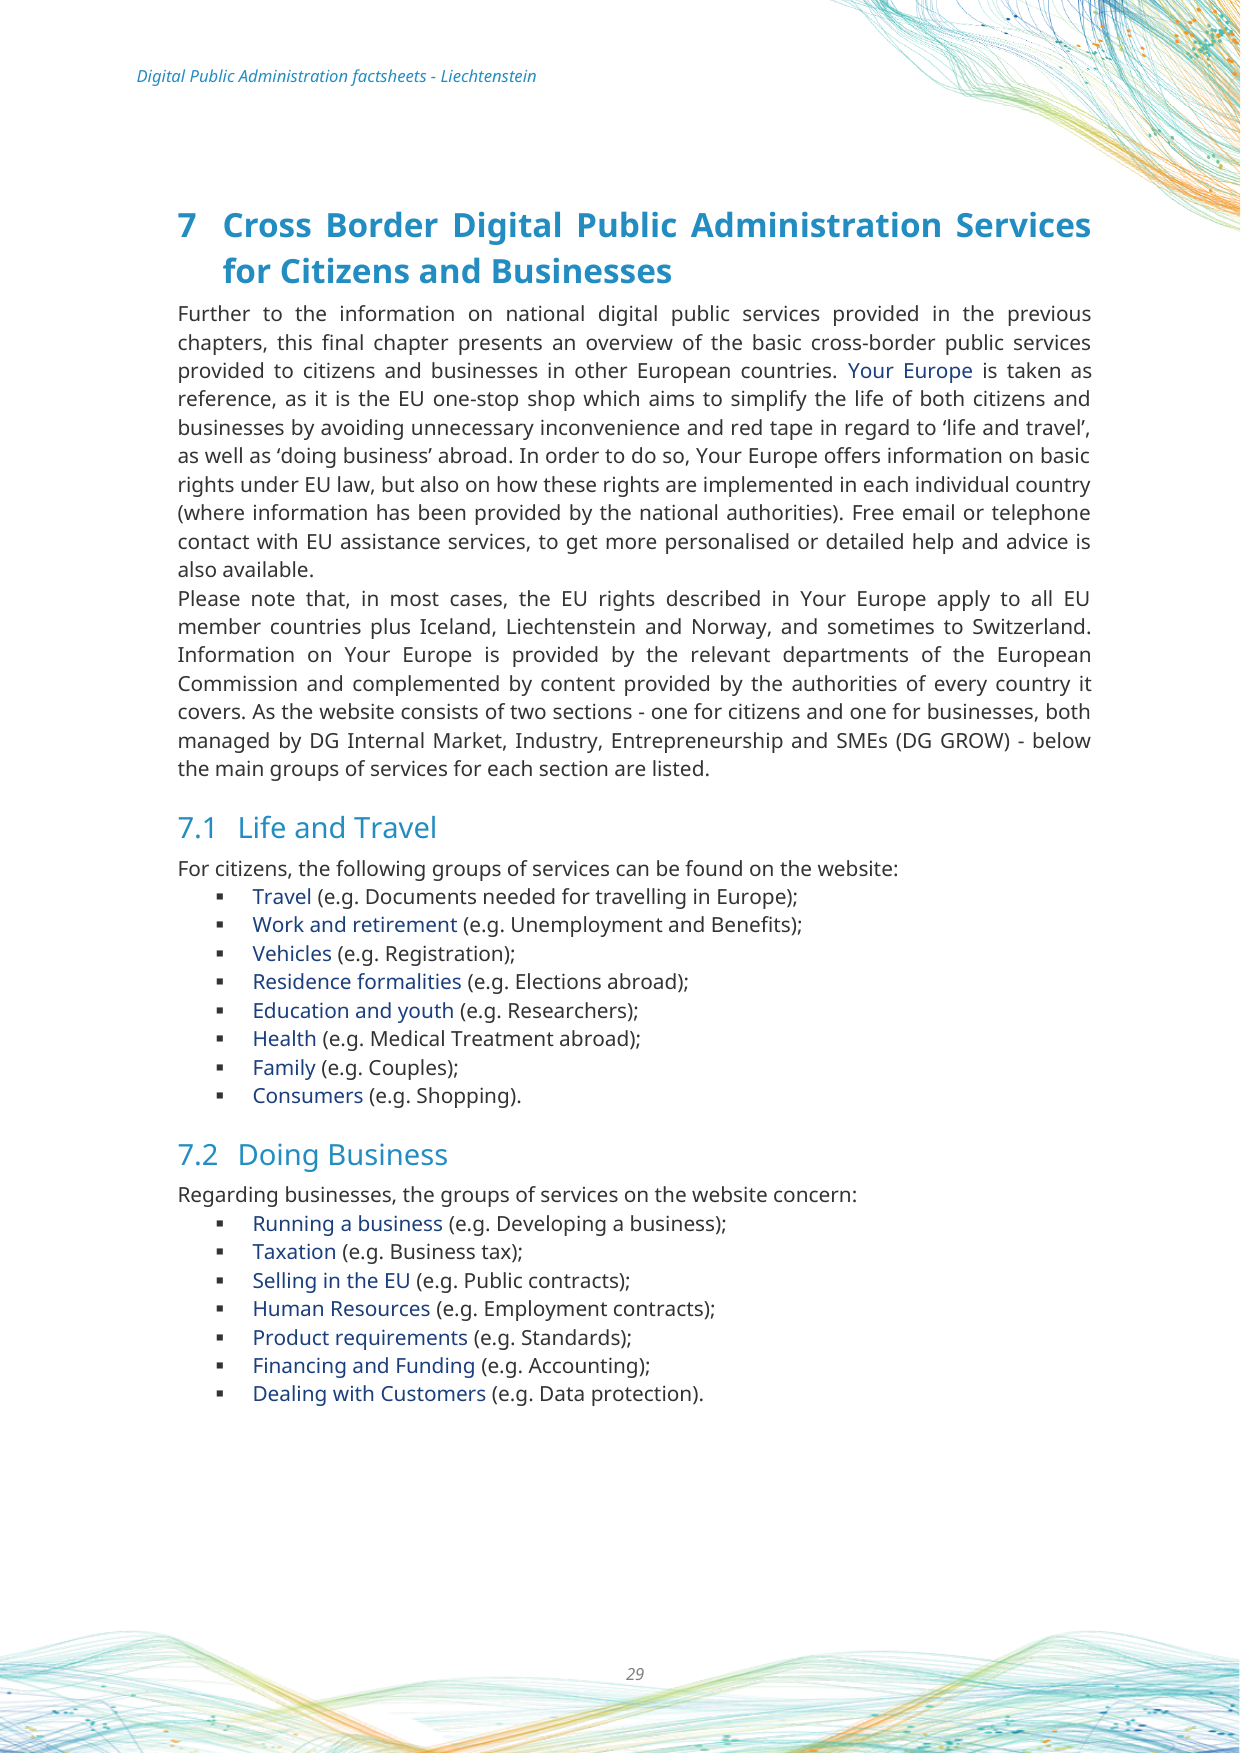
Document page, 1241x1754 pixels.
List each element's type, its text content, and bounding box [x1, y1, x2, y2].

subtitle Life and Travel [177, 808, 1092, 847]
list Travel (e.g. Documents needed for travelling in Europe); [215, 882, 1092, 911]
list Health (e.g. Medical Treatment abroad); [215, 1024, 1092, 1053]
subtitle Doing Business [177, 1134, 1092, 1174]
list Financing and Funding (e.g. Accounting); [215, 1351, 1092, 1379]
list Family (e.g. Couples); [215, 1053, 1092, 1081]
list Running a business (e.g. Developing a business); [215, 1209, 1092, 1237]
picture [817, 0, 1241, 250]
list Taxation (e.g. Business tax); [215, 1237, 1092, 1266]
text Further to the information on national digital public services provided in the previous chapters, this final chapter presents an overview of the basic cross-border public services provided to citizens and businesses in other European countries. Your Europe is taken as reference, as it is the EU one-stop shop which aims to simplify the life of both citizens and businesses by avoiding unnecessary inconvenience and red tape in regard to ‘life and travel’, as well as ‘doing business’ abroad. In order to do so, Your Europe offers information on basic rights under EU law, but also on how these rights are implemented in each individual country (where information has been provided by the national authorities). Free email or telephone contact with EU assistance services, to get more personalised or detailed help and advice is also available. [177, 299, 1092, 584]
picture [0, 1606, 1240, 1753]
list Work and retirement (e.g. Unemployment and Benefits); [215, 911, 1092, 939]
list Human Resources (e.g. Employment contracts); [215, 1294, 1092, 1323]
subtitle Cross Border Digital Public Administration Services for Citizens and Businesses [177, 202, 1092, 293]
text Please note that, in most cases, the EU rights described in Your Europe apply to all EU member countries plus Iceland, Liechtenstein and Norway, and sometimes to Switzerland. Information on Your Europe is provided by the relevant departments of the European Commission and complemented by content provided by the authorities of every country it covers. As the website consists of two sections - one for citizens and one for businesses, both managed by DG Internal Market, Industry, Entrepreneurship and SMEs (DG GROW) - below the main groups of services for each section are listed. [177, 584, 1092, 783]
list Education and youth (e.g. Researchers); [215, 996, 1092, 1024]
list Selling in the EU (e.g. Public contracts); [215, 1266, 1092, 1294]
text Regarding businesses, the groups of services on the website concern: [177, 1181, 1092, 1209]
list Product requirements (e.g. Standards); [215, 1323, 1092, 1351]
text For citizens, the following groups of services can be found on the website: [177, 854, 1092, 882]
list Residence formalities (e.g. Elections abroad); [215, 967, 1092, 996]
list Dealing with Customers (e.g. Data protection). [215, 1379, 1092, 1408]
list Consumers (e.g. Shopping). [215, 1081, 1092, 1109]
list Vehicles (e.g. Registration); [215, 939, 1092, 967]
